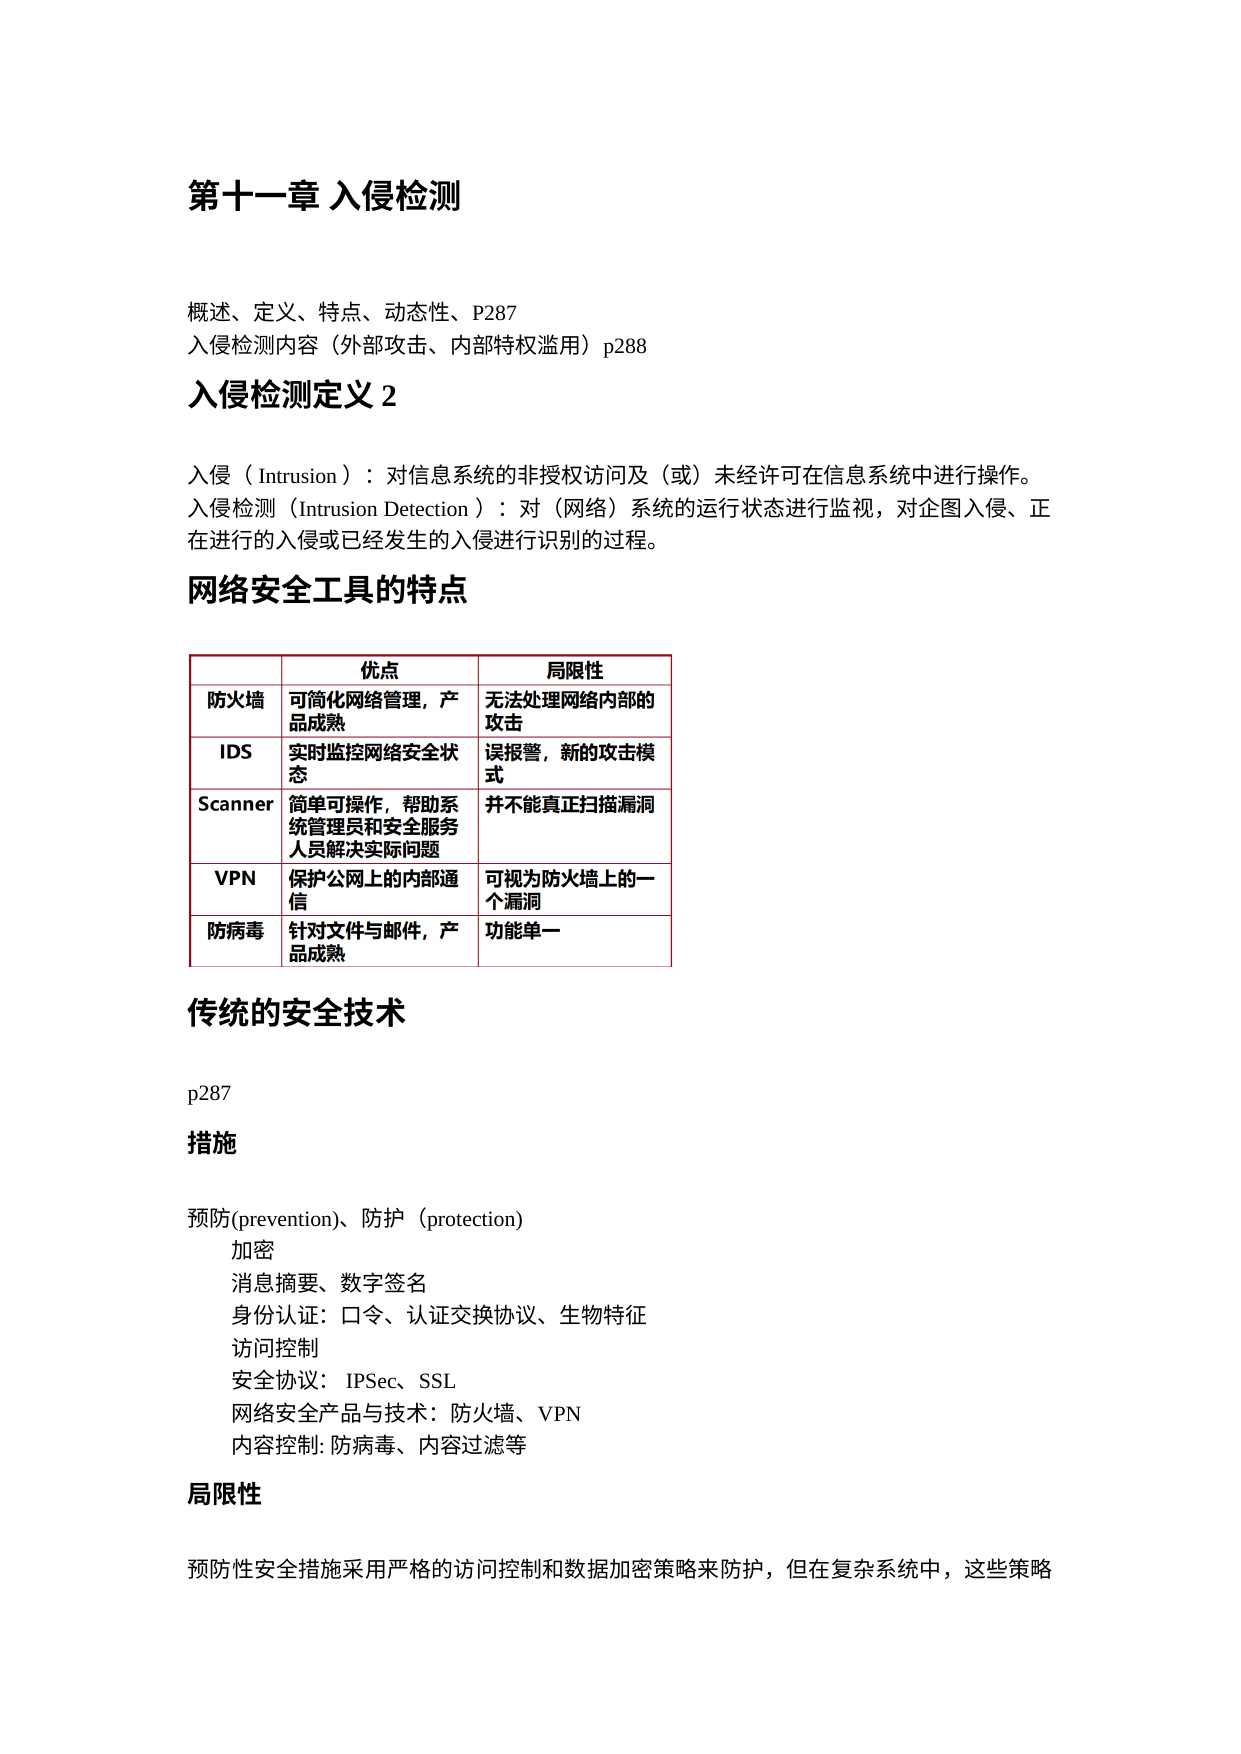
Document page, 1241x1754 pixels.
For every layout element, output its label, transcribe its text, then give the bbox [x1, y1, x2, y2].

text 内容控制: 防病毒、内容过滤等 [231, 1428, 1053, 1460]
text 入侵检测（Intrusion Detection ）：对（网络）系统的运行状态进行监视，对企图入侵、正在进行的入侵或已经发生的入侵进行识别的过程。 [187, 490, 1053, 555]
text 安全协议： IPSec、SSL [231, 1363, 1053, 1395]
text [187, 1552, 1053, 1584]
subtitle 网络安全工具的特点 [187, 555, 1053, 620]
text 访问控制 [231, 1330, 1053, 1363]
subtitle 第十一章 入侵检测 [187, 162, 1053, 227]
subtitle 措施 [187, 1109, 1053, 1174]
text 网络安全产品与技术：防火墙、VPN [231, 1395, 1053, 1428]
subtitle 入侵检测定义2 [187, 360, 1053, 425]
text 身份认证：口令、认证交换协议、生物特征 [231, 1298, 1053, 1330]
text 预防(prevention)、防护（protection) [187, 1200, 1053, 1233]
text 入侵（ Intrusion ）：对信息系统的非授权访问及（或）未经许可在信息系统中进行操作。 [187, 458, 1053, 490]
text 加密 [231, 1233, 1053, 1265]
picture [187, 653, 673, 967]
text 消息摘要、数字签名 [231, 1265, 1053, 1298]
text 入侵检测内容（外部攻击、内部特权滥用）p288 [187, 327, 1053, 360]
subtitle 传统的安全技术 [187, 978, 1053, 1043]
text p287 [187, 1076, 1053, 1109]
text 概述、定义、特点、动态性、P287 [187, 295, 1053, 327]
subtitle 局限性 [187, 1460, 1053, 1525]
